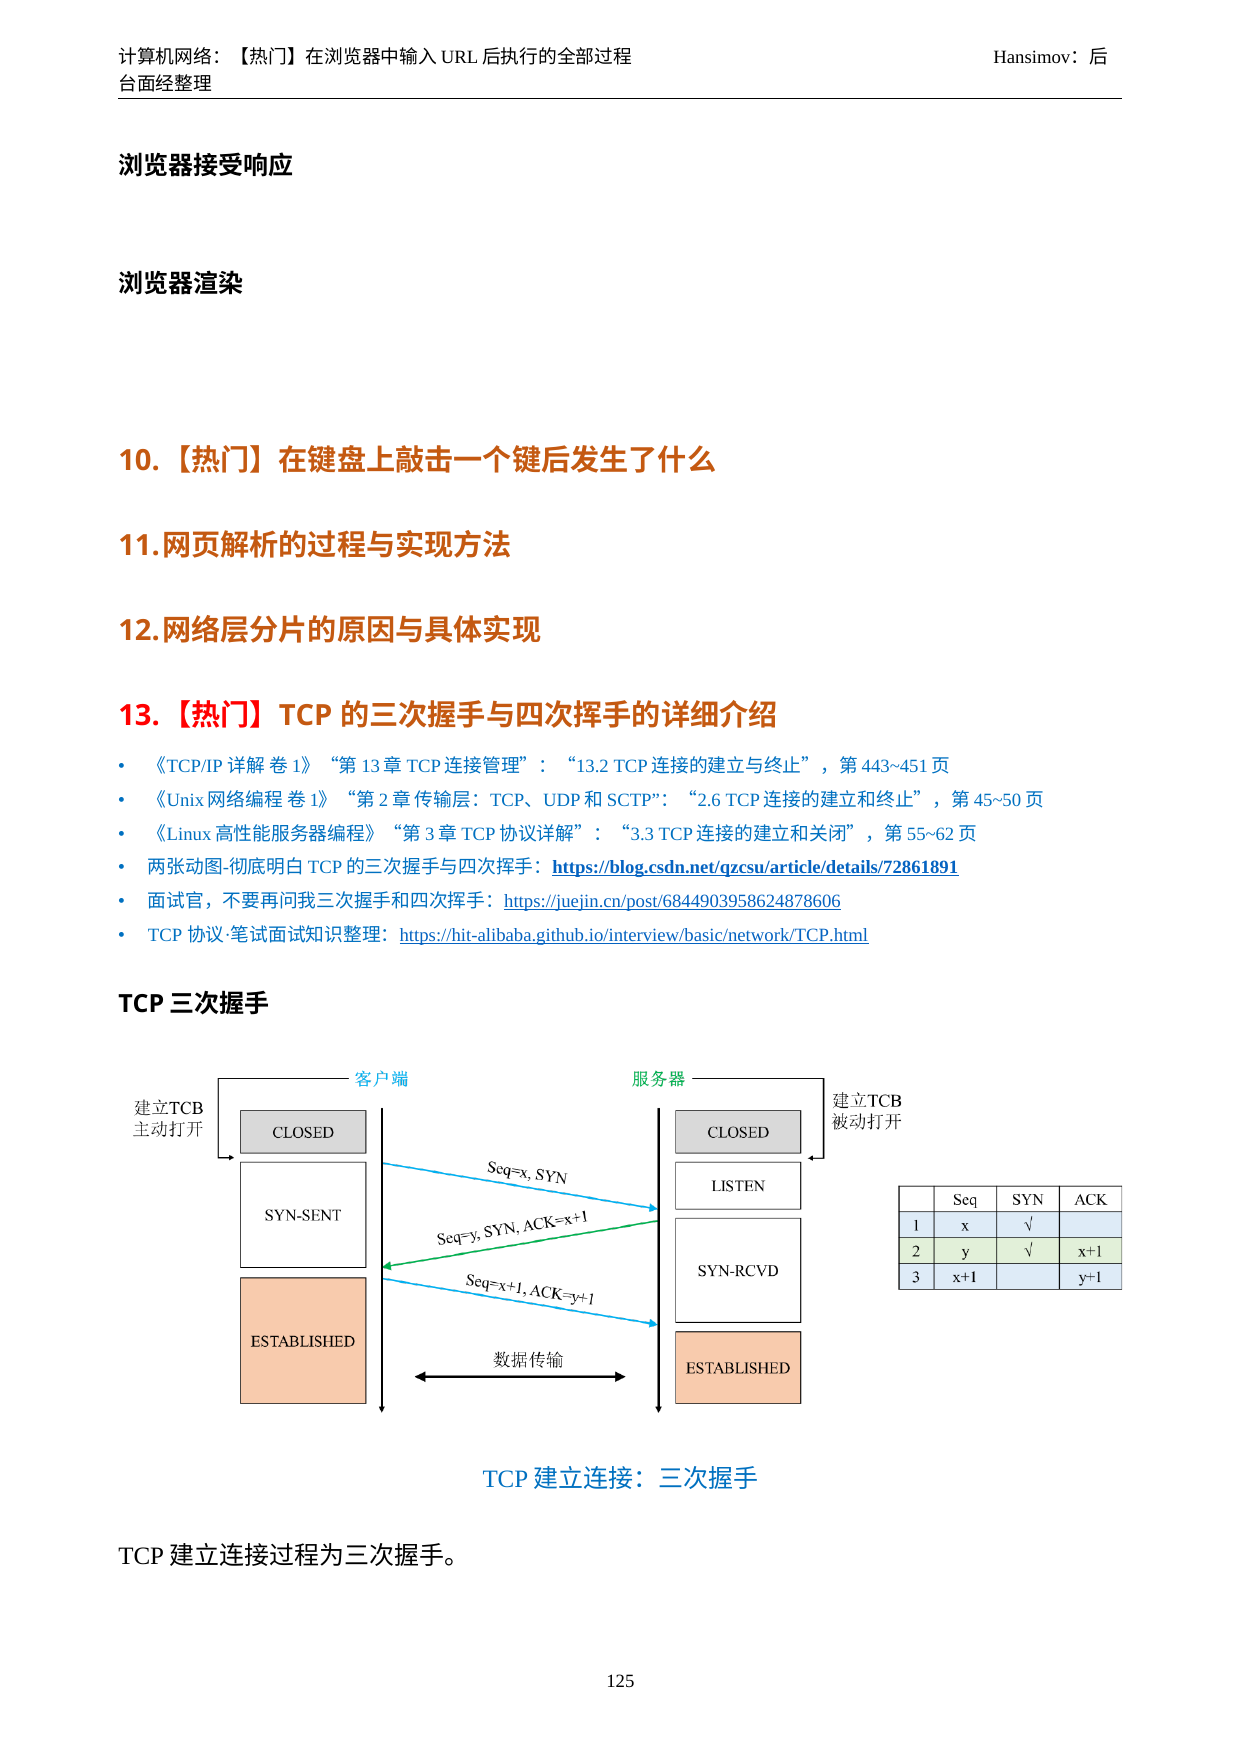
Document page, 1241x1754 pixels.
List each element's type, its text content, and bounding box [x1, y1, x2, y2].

text TCP建立连接：三次握手 [118, 1442, 1122, 1510]
subtitle 网页解析的过程与实现方法 [118, 509, 1097, 577]
text TCP 协议·笔试面试知识整理：https://hit-alibaba.github.io/interview/basic/network/TCP.html [118, 917, 1122, 951]
text 《Unix网络编程 卷1》“第2章 传输层：TCP、UDP和SCTP”：“2.6 TCP连接的建立和终止”，第45~50页 [118, 781, 1122, 815]
text 面试官，不要再问我三次握手和四次挥手：https://juejin.cn/post/6844903958624878606 [118, 883, 1122, 917]
text TCP建立连接过程为三次握手。 [118, 1519, 1122, 1587]
text 《Linux高性能服务器编程》“第3章 TCP协议详解”：“3.3 TCP连接的建立和关闭”，第55~62页 [118, 815, 1122, 849]
subtitle TCP三次握手 [118, 968, 1097, 1036]
picture [118, 1061, 1123, 1419]
text 两张动图-彻底明白TCP的三次握手与四次挥手：https://blog.csdn.net/qzcsu/article/details/72861891 [118, 849, 1122, 883]
subtitle 浏览器渲染 [118, 248, 1122, 316]
subtitle 【热门】在键盘上敲击一个键后发生了什么 [118, 424, 1122, 492]
subtitle 【热门】TCP 的三次握手与四次挥手的详细介绍 [118, 679, 1097, 747]
subtitle 浏览器接受响应 [118, 130, 1122, 198]
subtitle 网络层分片的原因与具体实现 [118, 594, 1097, 662]
text 《TCP/IP 详解 卷1》“第13章 TCP连接管理”：“13.2 TCP连接的建立与终止”，第443~451页 [118, 747, 1122, 781]
